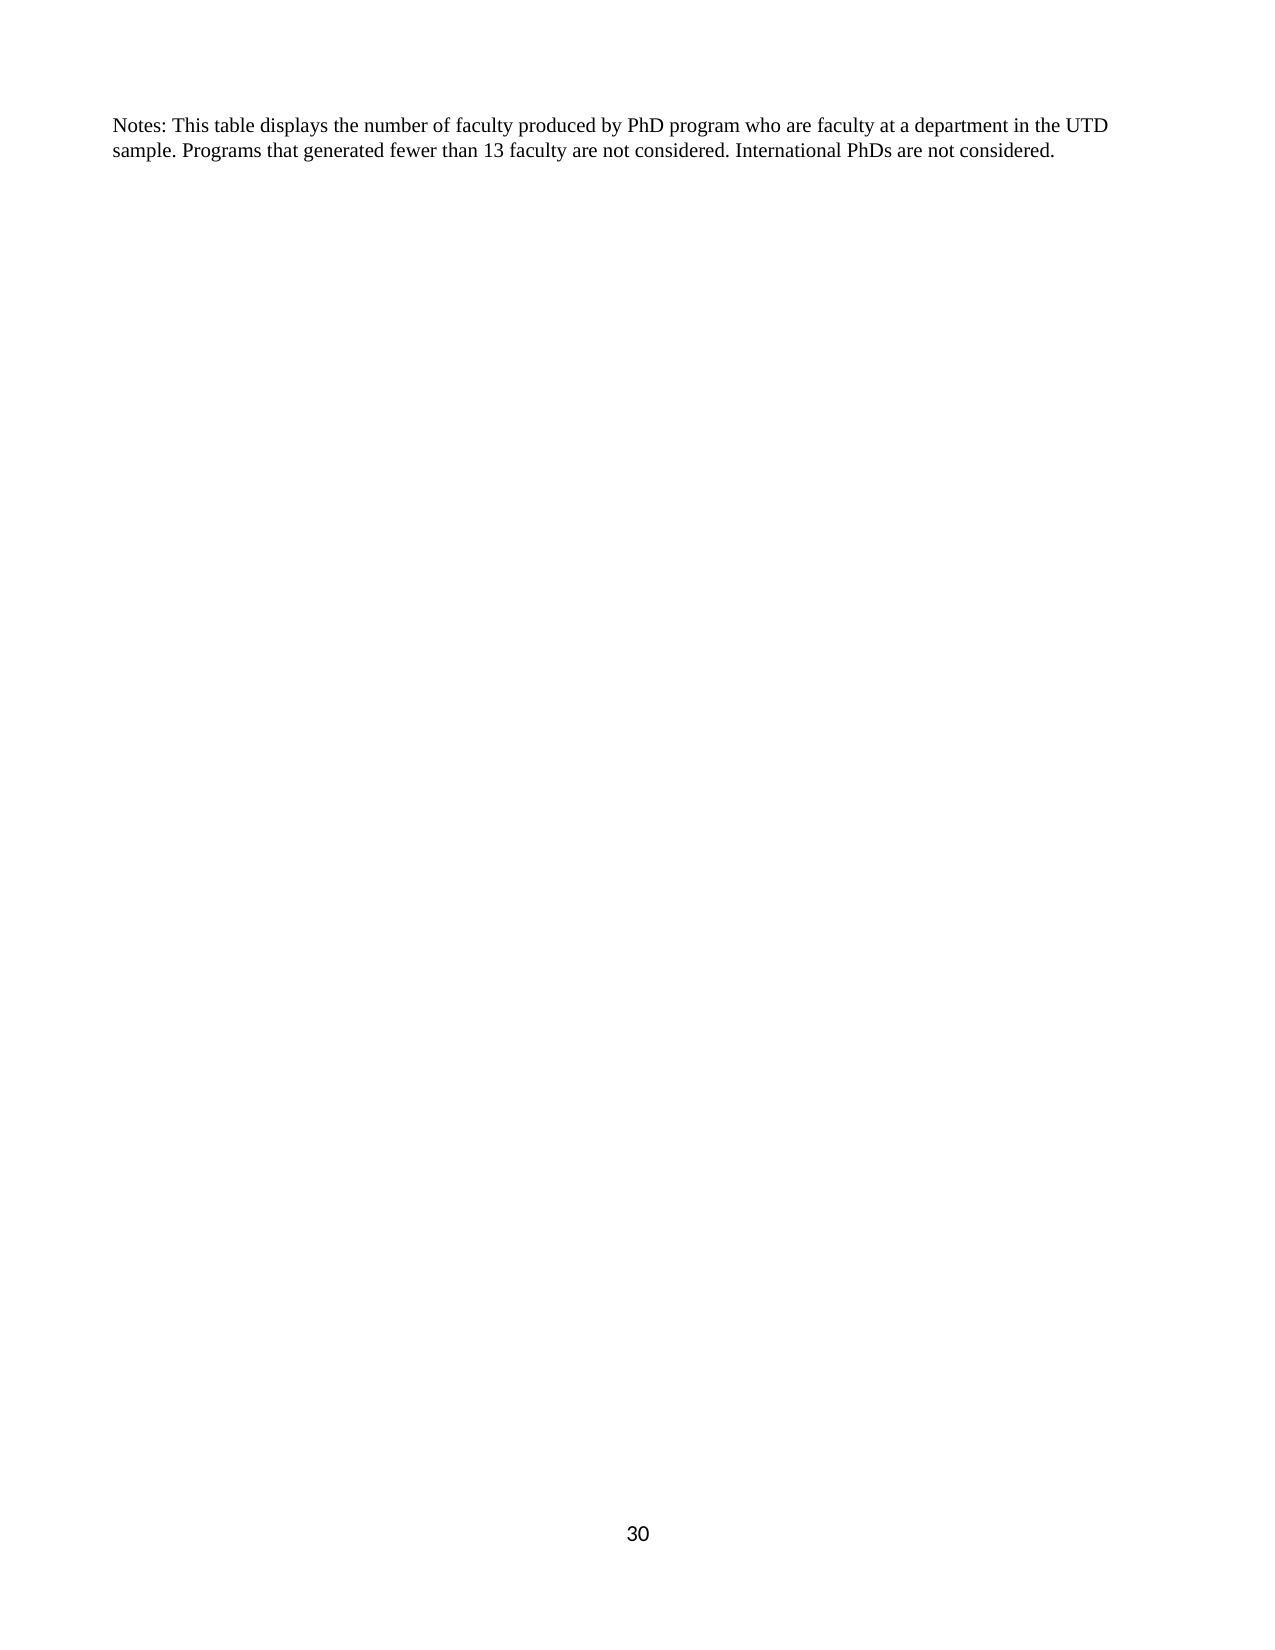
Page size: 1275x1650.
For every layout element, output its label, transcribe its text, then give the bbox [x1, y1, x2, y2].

text Notes: This table displays the number of faculty produced by PhD program who are faculty at a department in the UTD sample. Programs that generated fewer than 13 faculty are not considered. International PhDs are not considered. [112, 112, 1162, 162]
